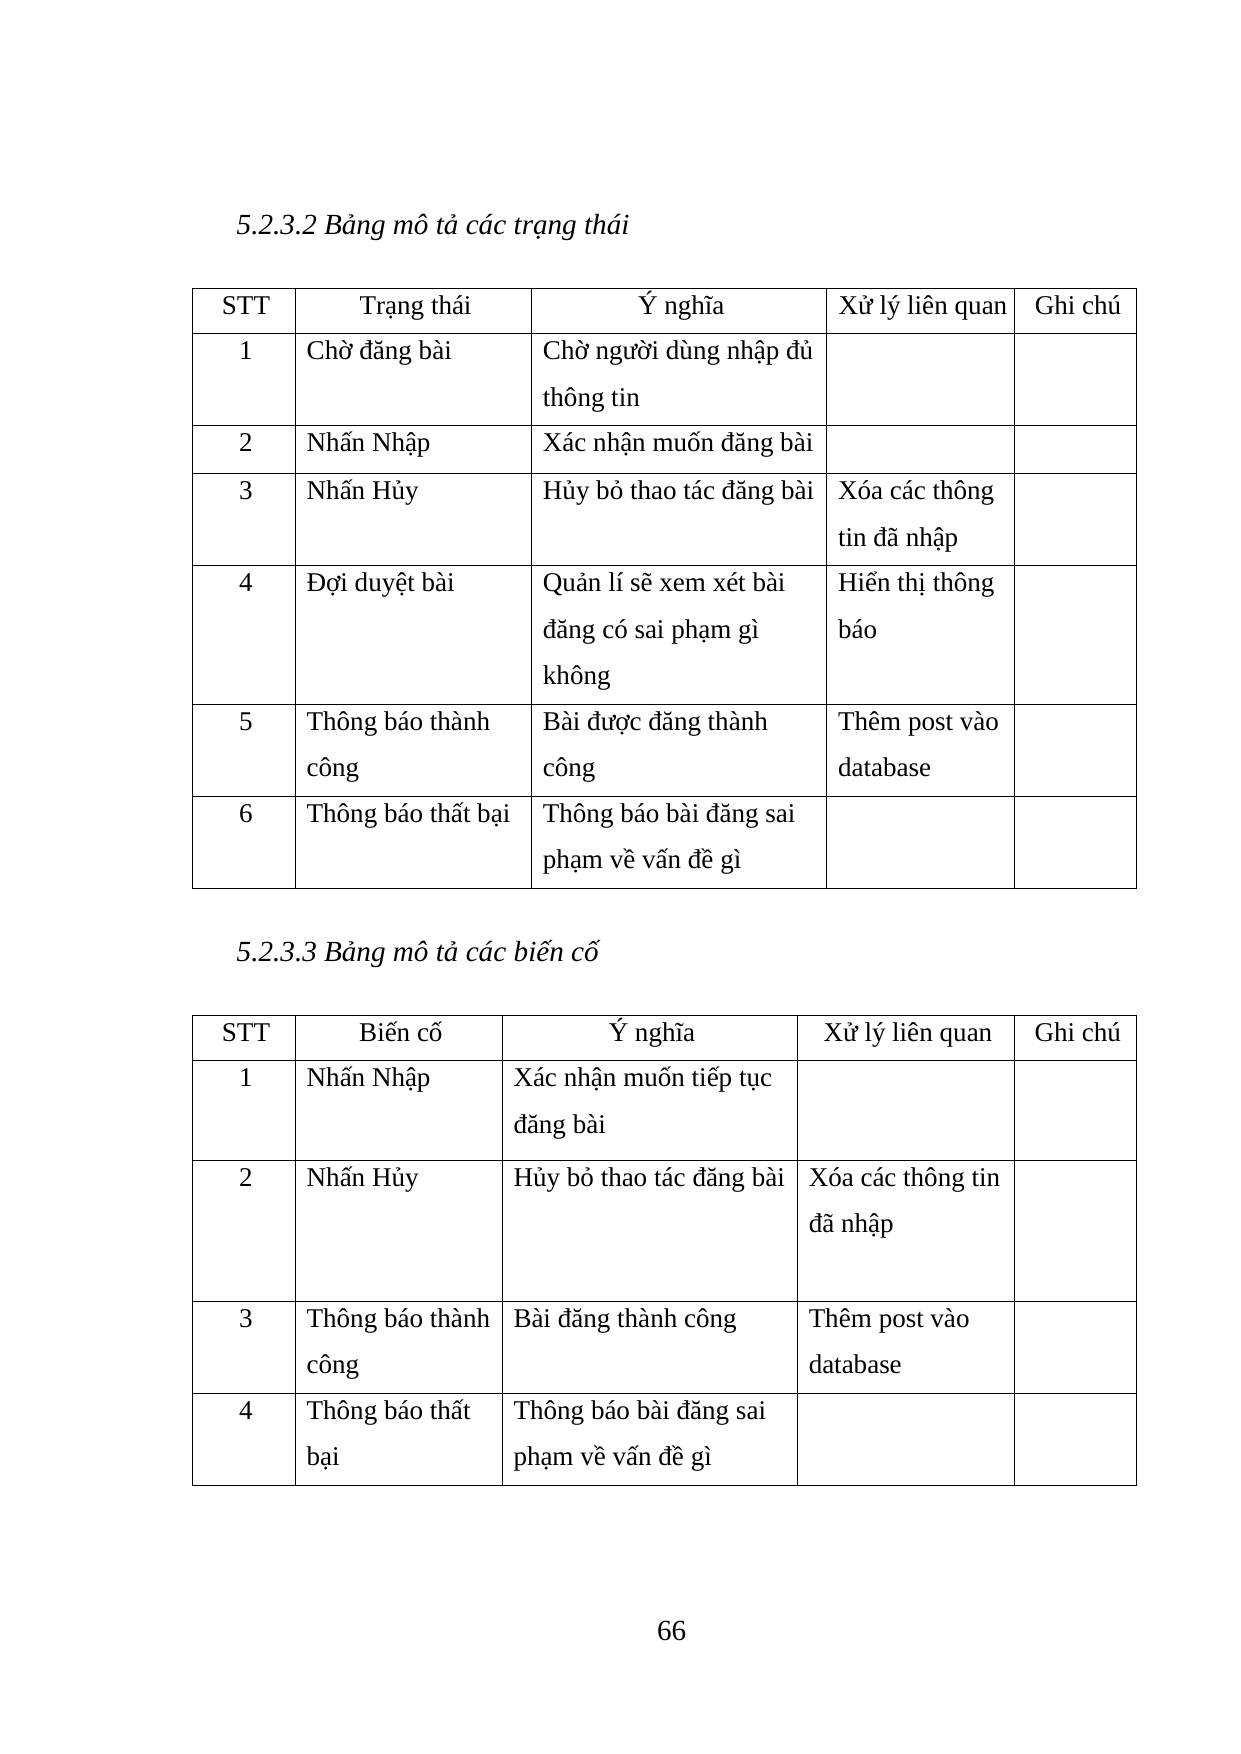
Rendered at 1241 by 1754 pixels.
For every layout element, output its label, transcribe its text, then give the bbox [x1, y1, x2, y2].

table_cell Nhấn Hủy [296, 1161, 502, 1301]
table_cell 6 [193, 797, 295, 888]
table_cell Bài được đăng thành công [532, 705, 826, 796]
table_cell [827, 426, 1014, 473]
table_cell Xác nhận muốn đăng bài [532, 426, 826, 473]
table_cell Quản lí sẽ xem xét bài đăng có sai phạm gì không [532, 566, 826, 704]
table_cell Thông báo thất bại [296, 797, 531, 888]
table_header Ghi chú [1015, 289, 1136, 333]
table_cell [1015, 1061, 1136, 1160]
table_cell [827, 797, 1014, 888]
table_header Ý nghĩa [503, 1016, 797, 1060]
table_cell 2 [193, 1161, 295, 1301]
table_cell 5 [193, 705, 295, 796]
table_cell [1015, 426, 1136, 473]
table_cell 4 [193, 1394, 295, 1485]
table_cell Thêm post vào database [798, 1302, 1014, 1393]
table_cell Chờ đăng bài [296, 334, 531, 425]
table_cell [798, 1061, 1014, 1160]
table_cell 2 [193, 426, 295, 473]
table_cell [1015, 797, 1136, 888]
table_header STT [193, 289, 295, 333]
table_header Xử lý liên quan [798, 1016, 1014, 1060]
table_cell Chờ người dùng nhập đủ thông tin [532, 334, 826, 425]
subtitle 5.2.3.3 Bảng mô tả các biến cố [207, 934, 1126, 967]
table_cell Nhấn Nhập [296, 426, 531, 473]
table_cell 1 [193, 1061, 295, 1160]
table_cell 4 [193, 566, 295, 704]
table_cell [1015, 334, 1136, 425]
table_cell [1015, 705, 1136, 796]
table_cell Thông báo thành công [296, 705, 531, 796]
table_cell 3 [193, 1302, 295, 1393]
table_cell Hủy bỏ thao tác đăng bài [503, 1161, 797, 1301]
table_cell Thông báo thành công [296, 1302, 502, 1393]
subtitle 5.2.3.2 Bảng mô tả các trạng thái [207, 207, 1126, 240]
table_cell Xác nhận muốn tiếp tục đăng bài [503, 1061, 797, 1160]
table_cell [798, 1394, 1014, 1485]
table_cell Xóa các thông tin đã nhập [827, 474, 1014, 565]
table_cell Bài đăng thành công [503, 1302, 797, 1393]
table_header Trạng thái [296, 289, 531, 333]
table_cell [1015, 1394, 1136, 1485]
table_cell Hủy bỏ thao tác đăng bài [532, 474, 826, 565]
table_cell Thêm post vào database [827, 705, 1014, 796]
table_cell 3 [193, 474, 295, 565]
table_header Ý nghĩa [532, 289, 826, 333]
table_cell Thông báo bài đăng sai phạm về vấn đề gì [503, 1394, 797, 1485]
table_cell [827, 334, 1014, 425]
table_header Ghi chú [1015, 1016, 1136, 1060]
table_header STT [193, 1016, 295, 1060]
table_cell 1 [193, 334, 295, 425]
table_cell Nhấn Hủy [296, 474, 531, 565]
table_cell Thông báo bài đăng sai phạm về vấn đề gì [532, 797, 826, 888]
table_cell [1015, 1302, 1136, 1393]
table_header Biến cố [296, 1016, 502, 1060]
table_cell [1015, 474, 1136, 565]
table_cell Thông báo thất bại [296, 1394, 502, 1485]
table_cell Nhấn Nhập [296, 1061, 502, 1160]
table_cell Hiển thị thông báo [827, 566, 1014, 704]
table_cell [1015, 1161, 1136, 1301]
table_cell Đợi duyệt bài [296, 566, 531, 704]
table_cell [1015, 566, 1136, 704]
table_cell Xóa các thông tin đã nhập [798, 1161, 1014, 1301]
table_header Xử lý liên quan [827, 289, 1014, 333]
